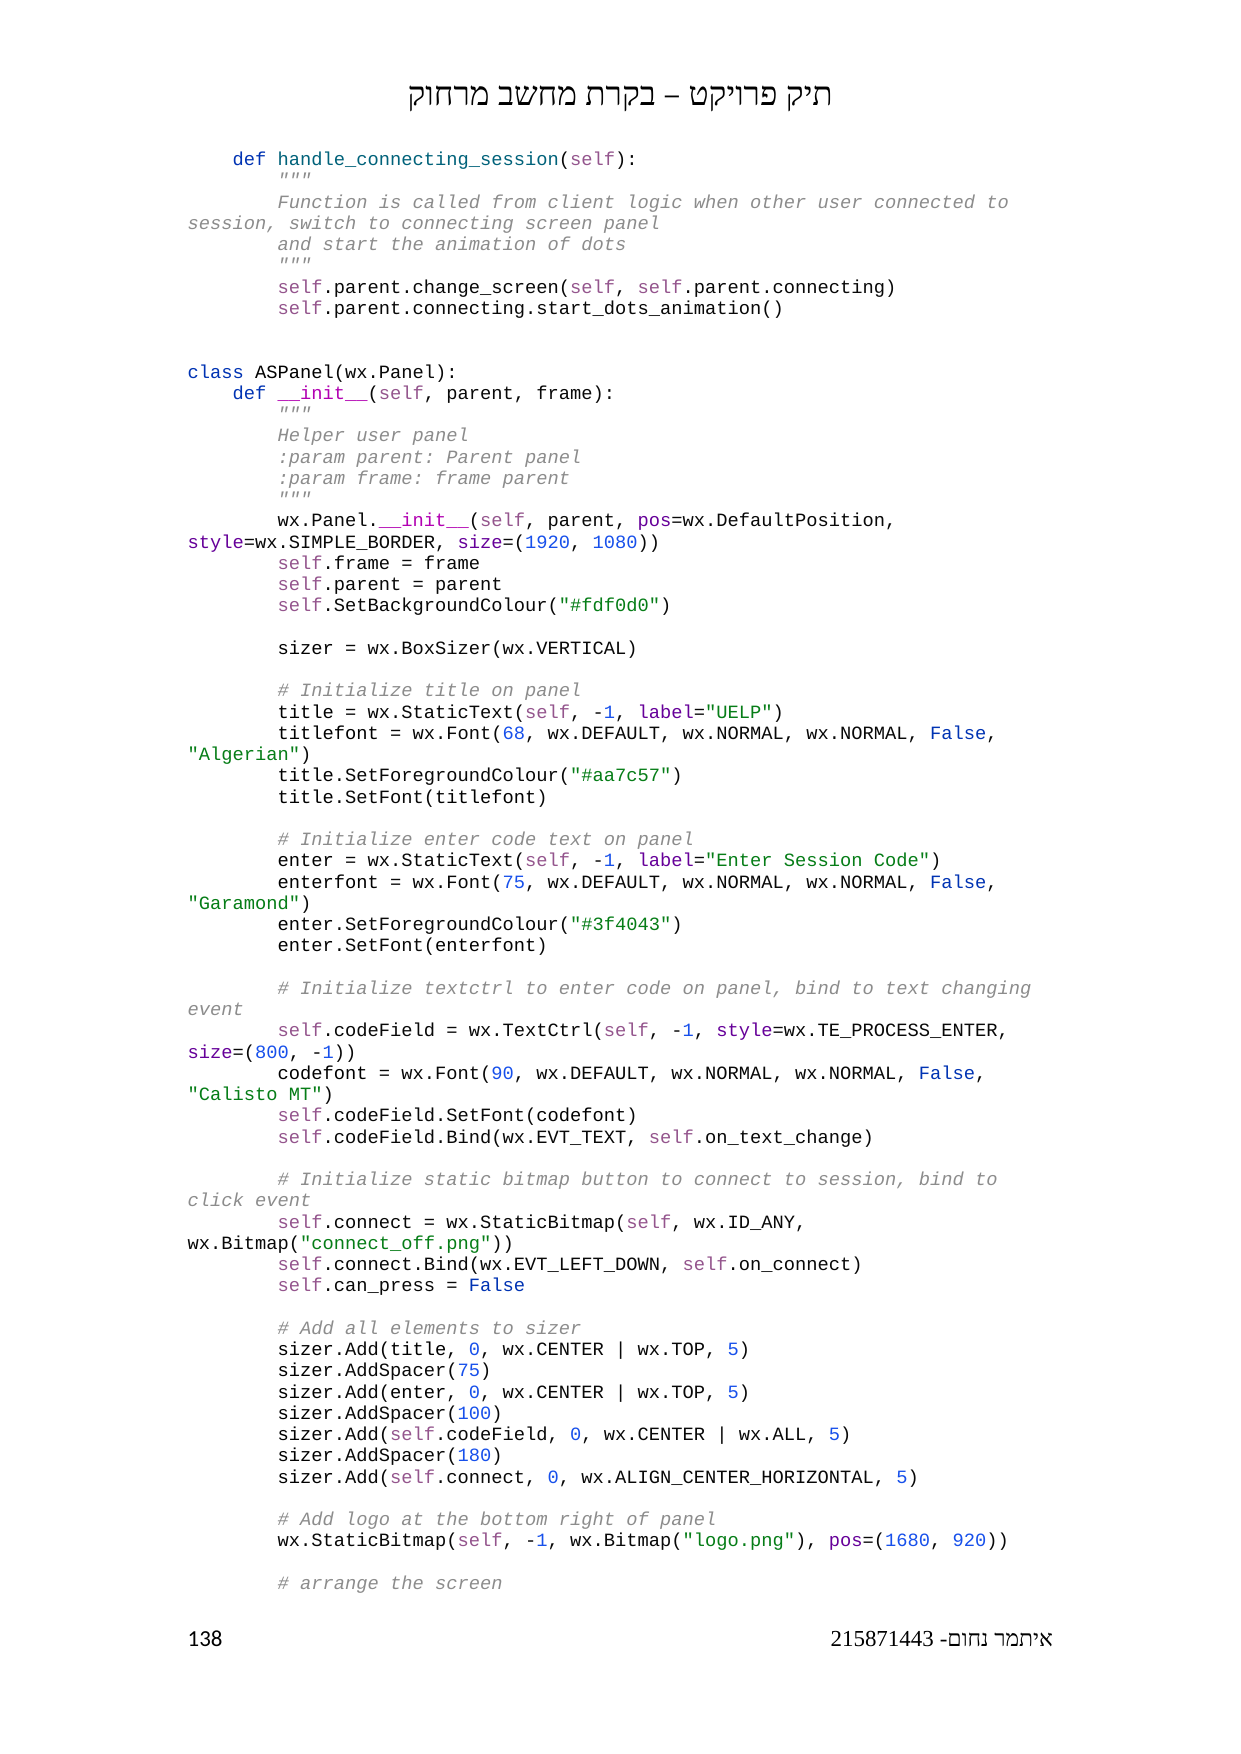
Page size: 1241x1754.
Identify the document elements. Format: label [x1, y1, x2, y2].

picture [527, 155, 532, 163]
text [187, 150, 1053, 1595]
picture [437, 155, 442, 163]
